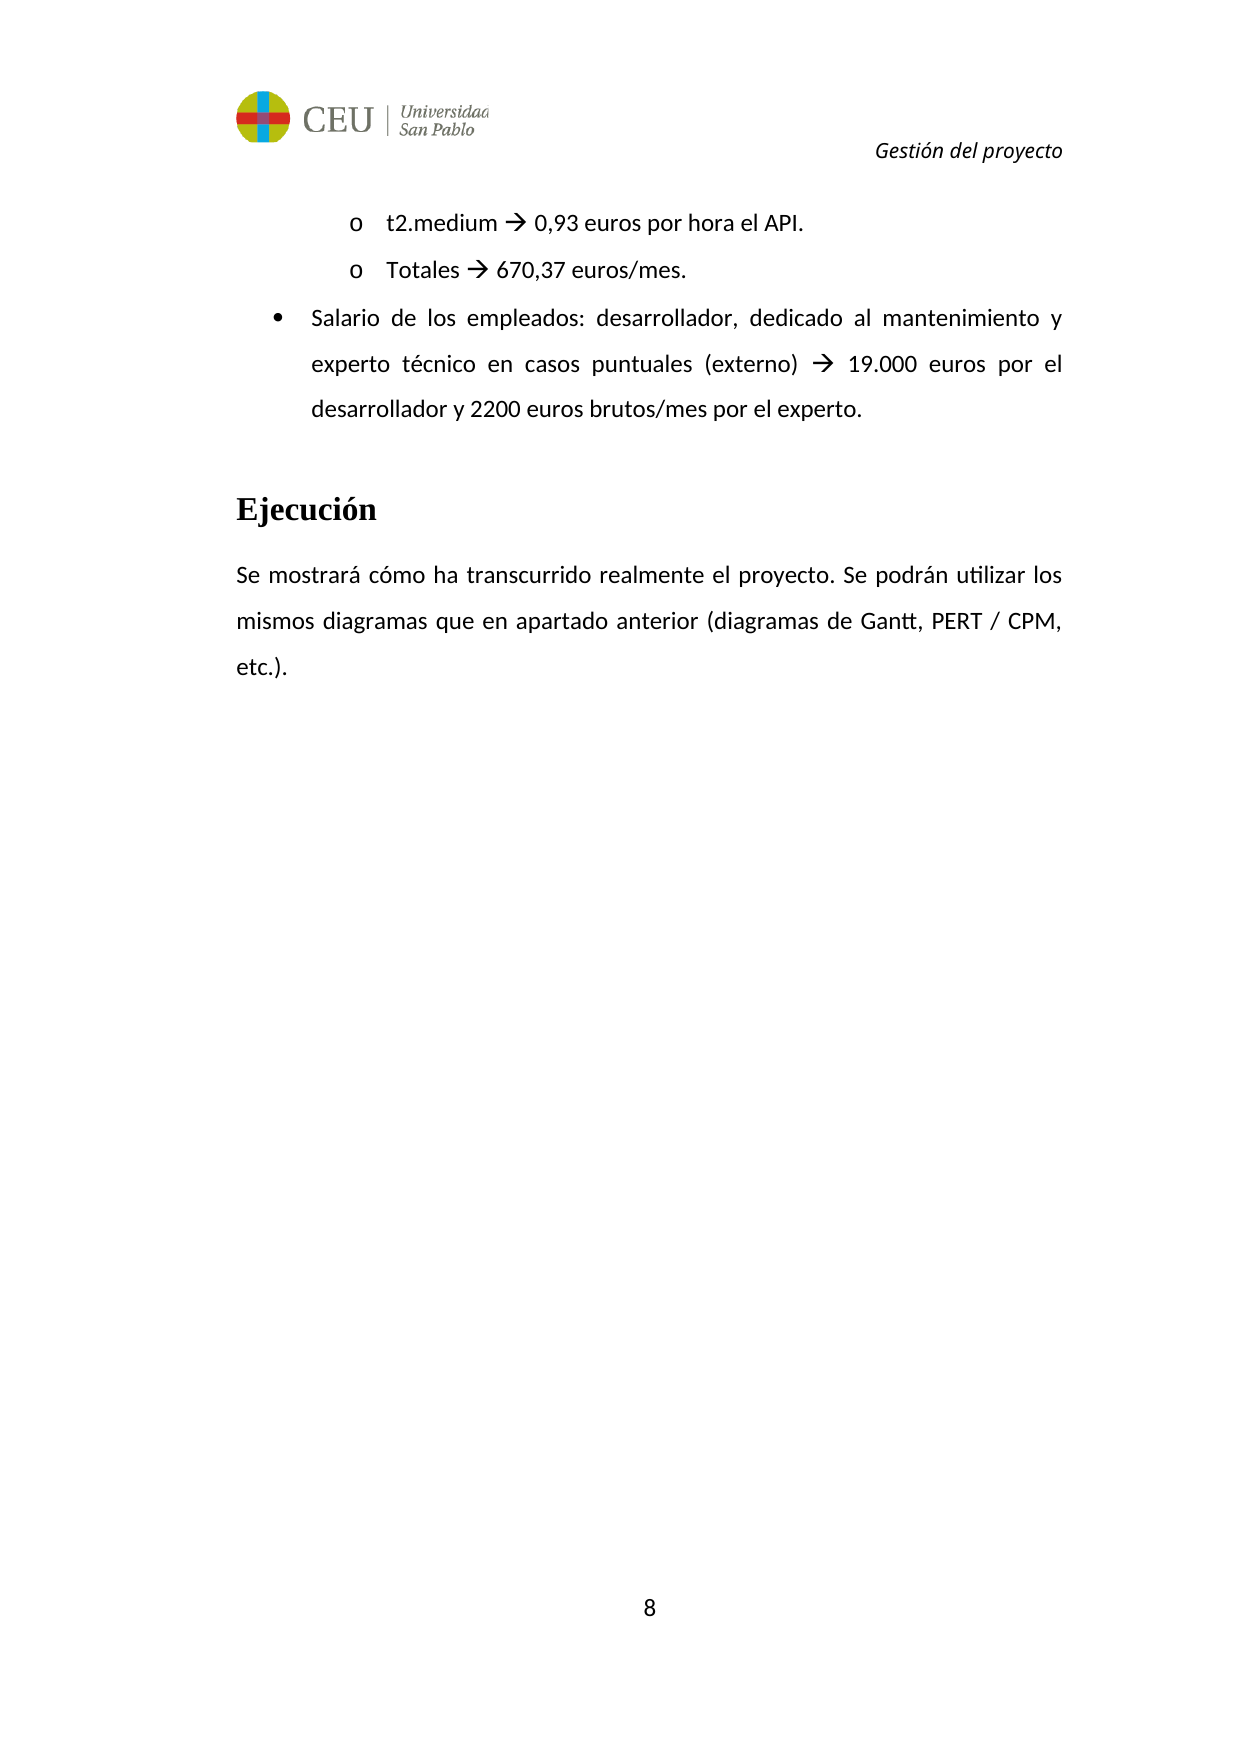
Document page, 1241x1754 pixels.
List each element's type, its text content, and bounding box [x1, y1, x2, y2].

list Totales 670,37 euros/mes. [349, 254, 1063, 286]
text Se mostrará cómo ha transcurrido realmente el proyecto. Se podrán utilizar los mismos diagramas que en apartado anterior (diagramas de Gantt, PERT / CPM, etc.). [236, 559, 1063, 681]
picture [235, 89, 489, 143]
list t2.medium 0,93 euros por hora el API. [349, 207, 1063, 238]
list Salario de los empleados: desarrollador, dedicado al mantenimiento y experto técnico en casos puntuales (externo) 19.000 euros por el desarrollador y 2200 euros brutos/mes por el experto. [274, 302, 1063, 424]
subtitle Ejecución [236, 489, 1063, 527]
